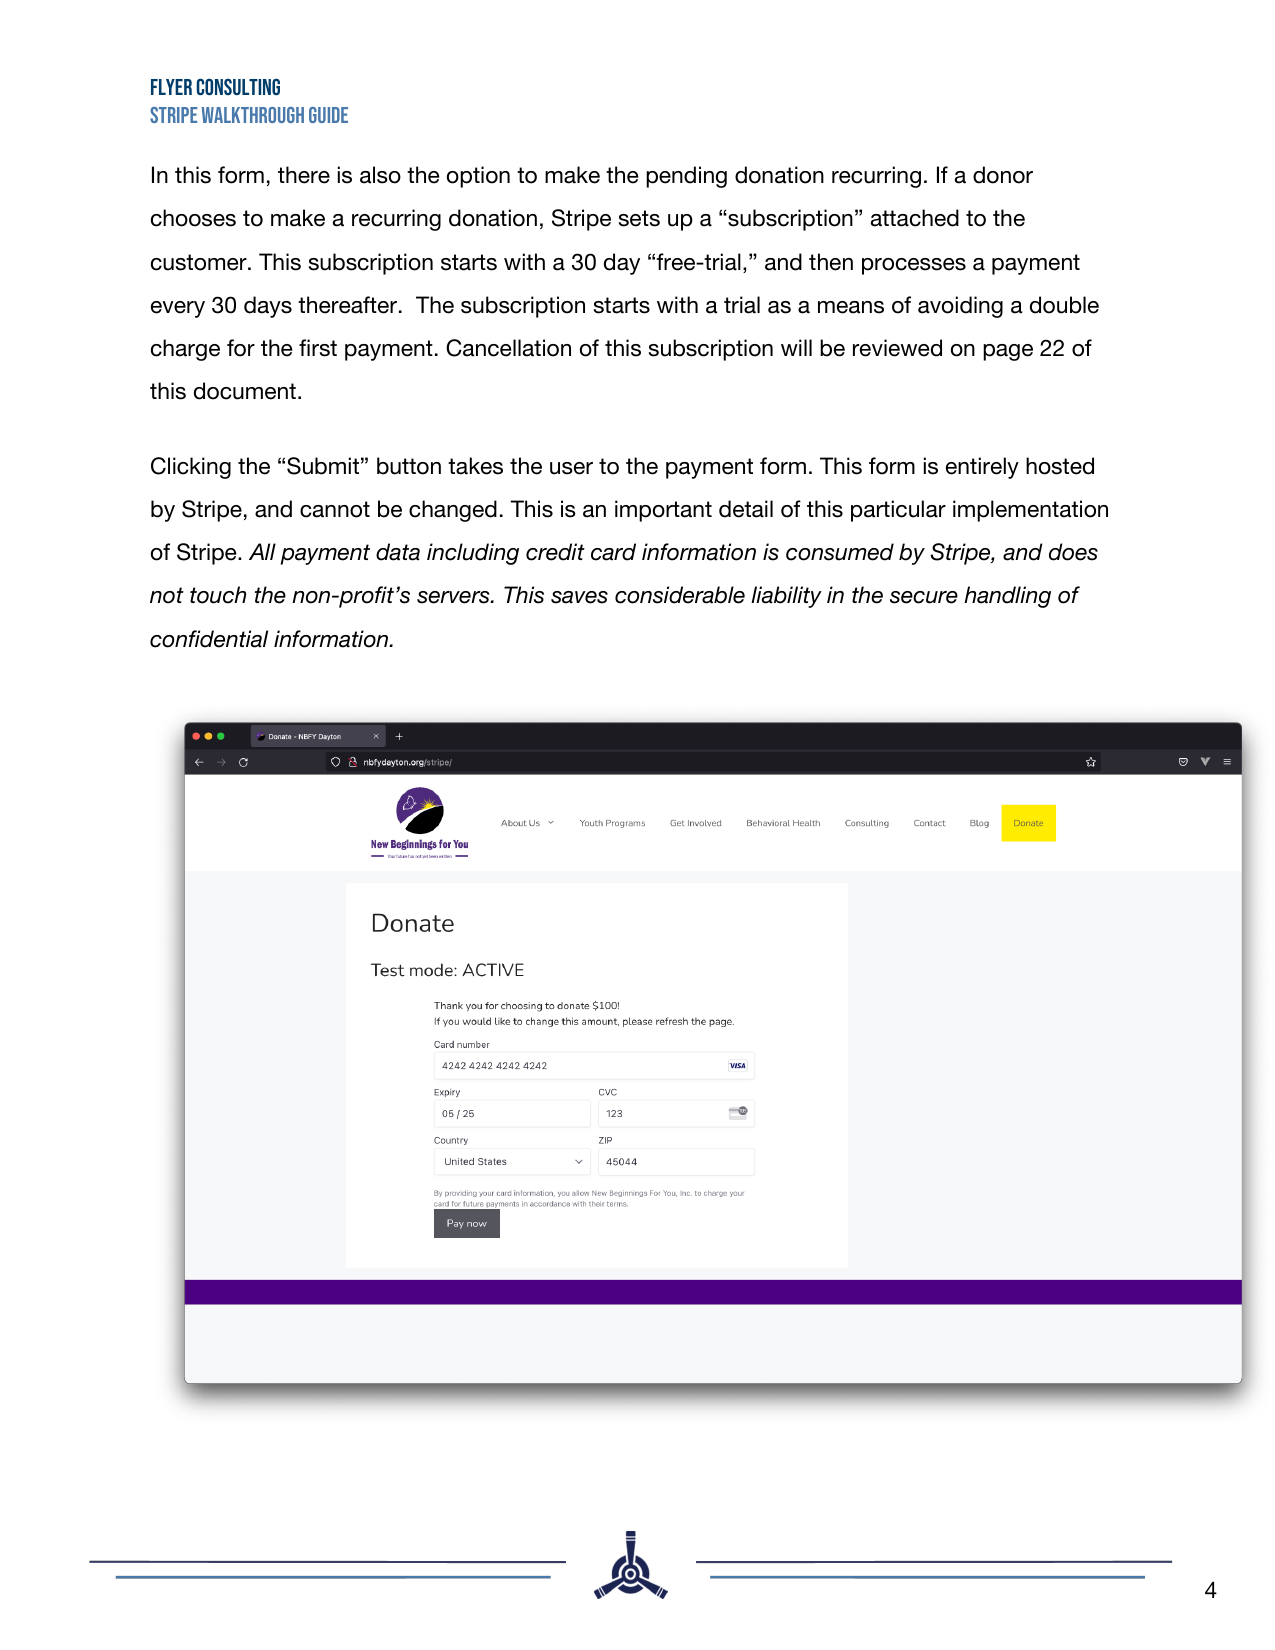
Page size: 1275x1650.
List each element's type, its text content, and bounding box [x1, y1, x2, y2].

picture [150, 699, 1275, 1429]
text In this form, there is also the option to make the pending donation recurring. If a donor chooses to make a recurring donation, Stripe sets up a “subscription” attached to the customer. This subscription starts with a 30 day “free-trial,” and then processes a payment every 30 days thereafter. The subscription starts with a trial as a means of avoiding a double charge for the first payment. Cancellation of this subscription will be reviewed on page 22 of this document. [150, 161, 1125, 406]
picture [89, 1531, 1173, 1599]
text Clicking the “Submit” button takes the user to the payment form. This form is entirely hosted by Stripe, and cannot be changed. This is an important detail of this particular implementation of Stripe. All payment data including credit card information is consumed by Stripe, and does not touch the non-profit’s servers. This saves considerable liability in the secure handling of confidential information. [150, 452, 1125, 654]
